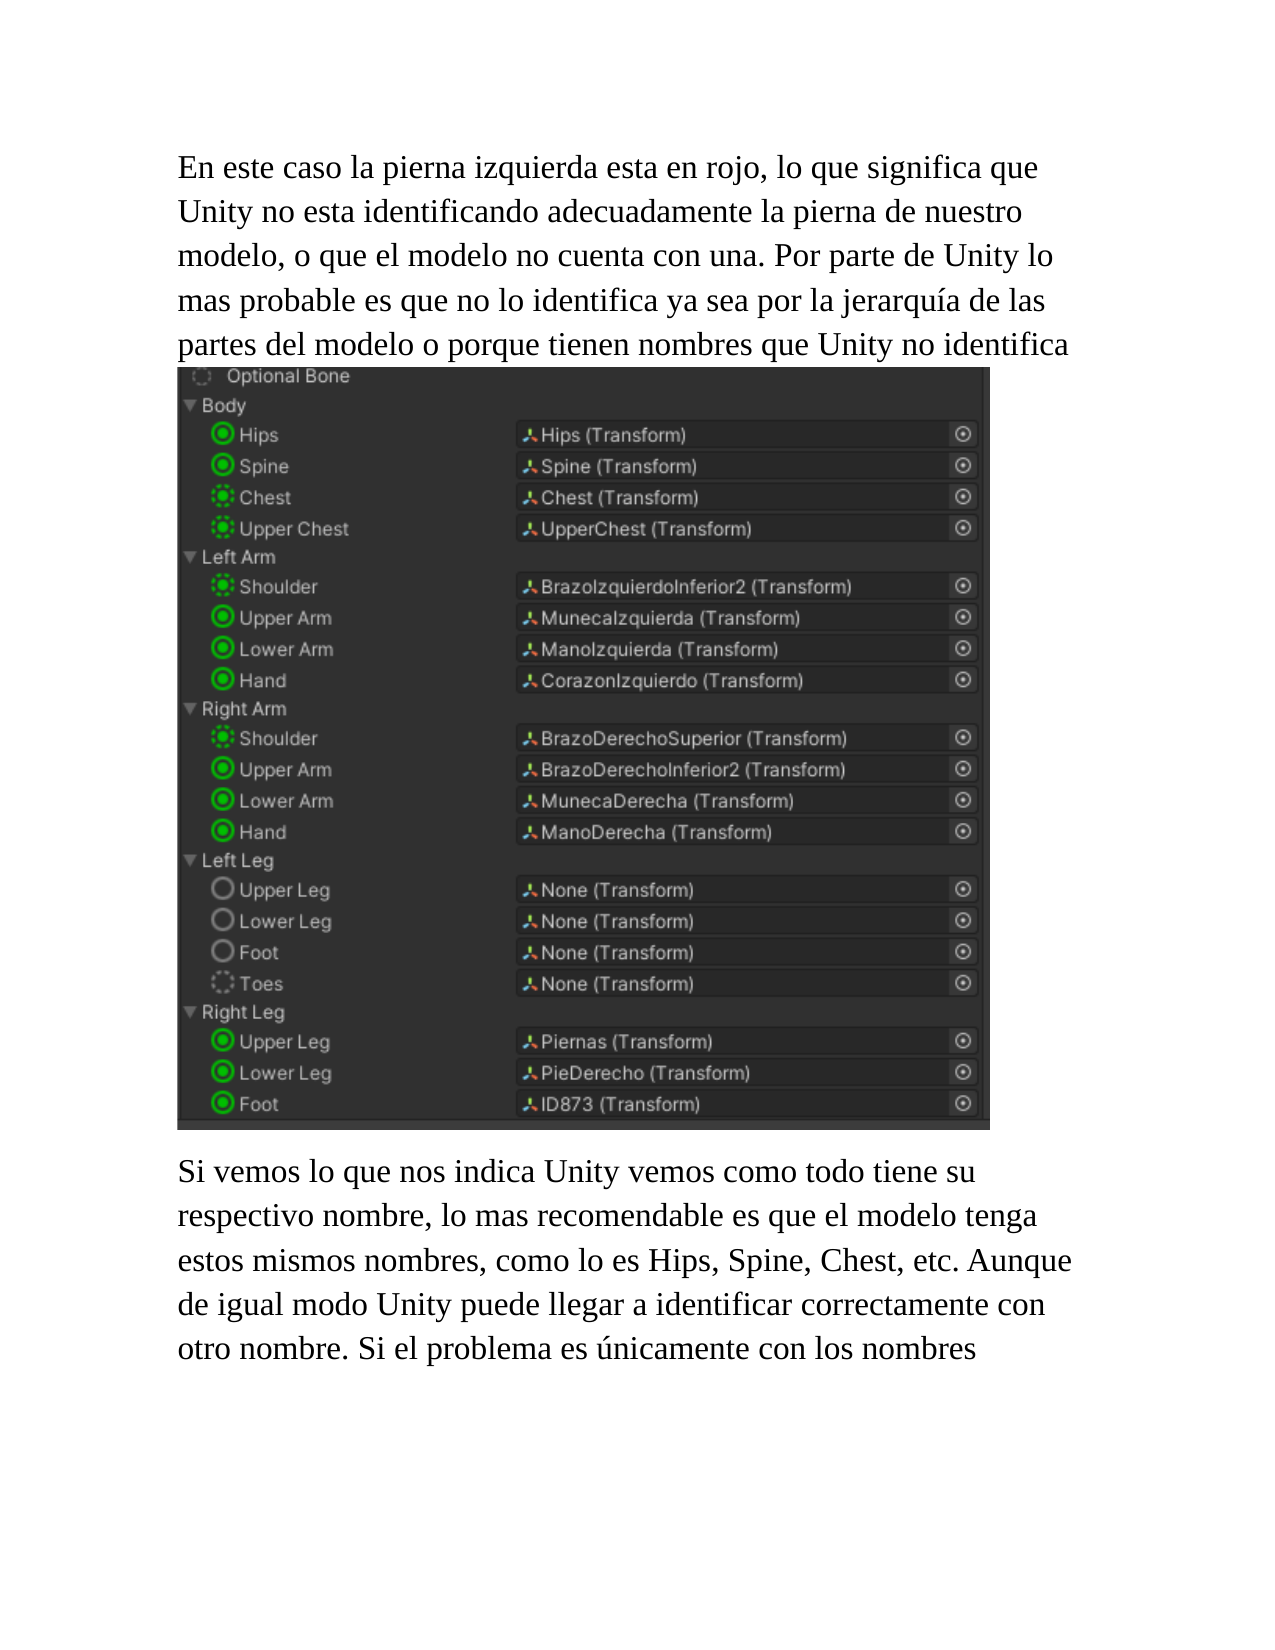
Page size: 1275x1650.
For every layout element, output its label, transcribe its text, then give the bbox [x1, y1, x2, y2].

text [177, 1152, 1098, 1366]
picture [177, 367, 990, 1130]
